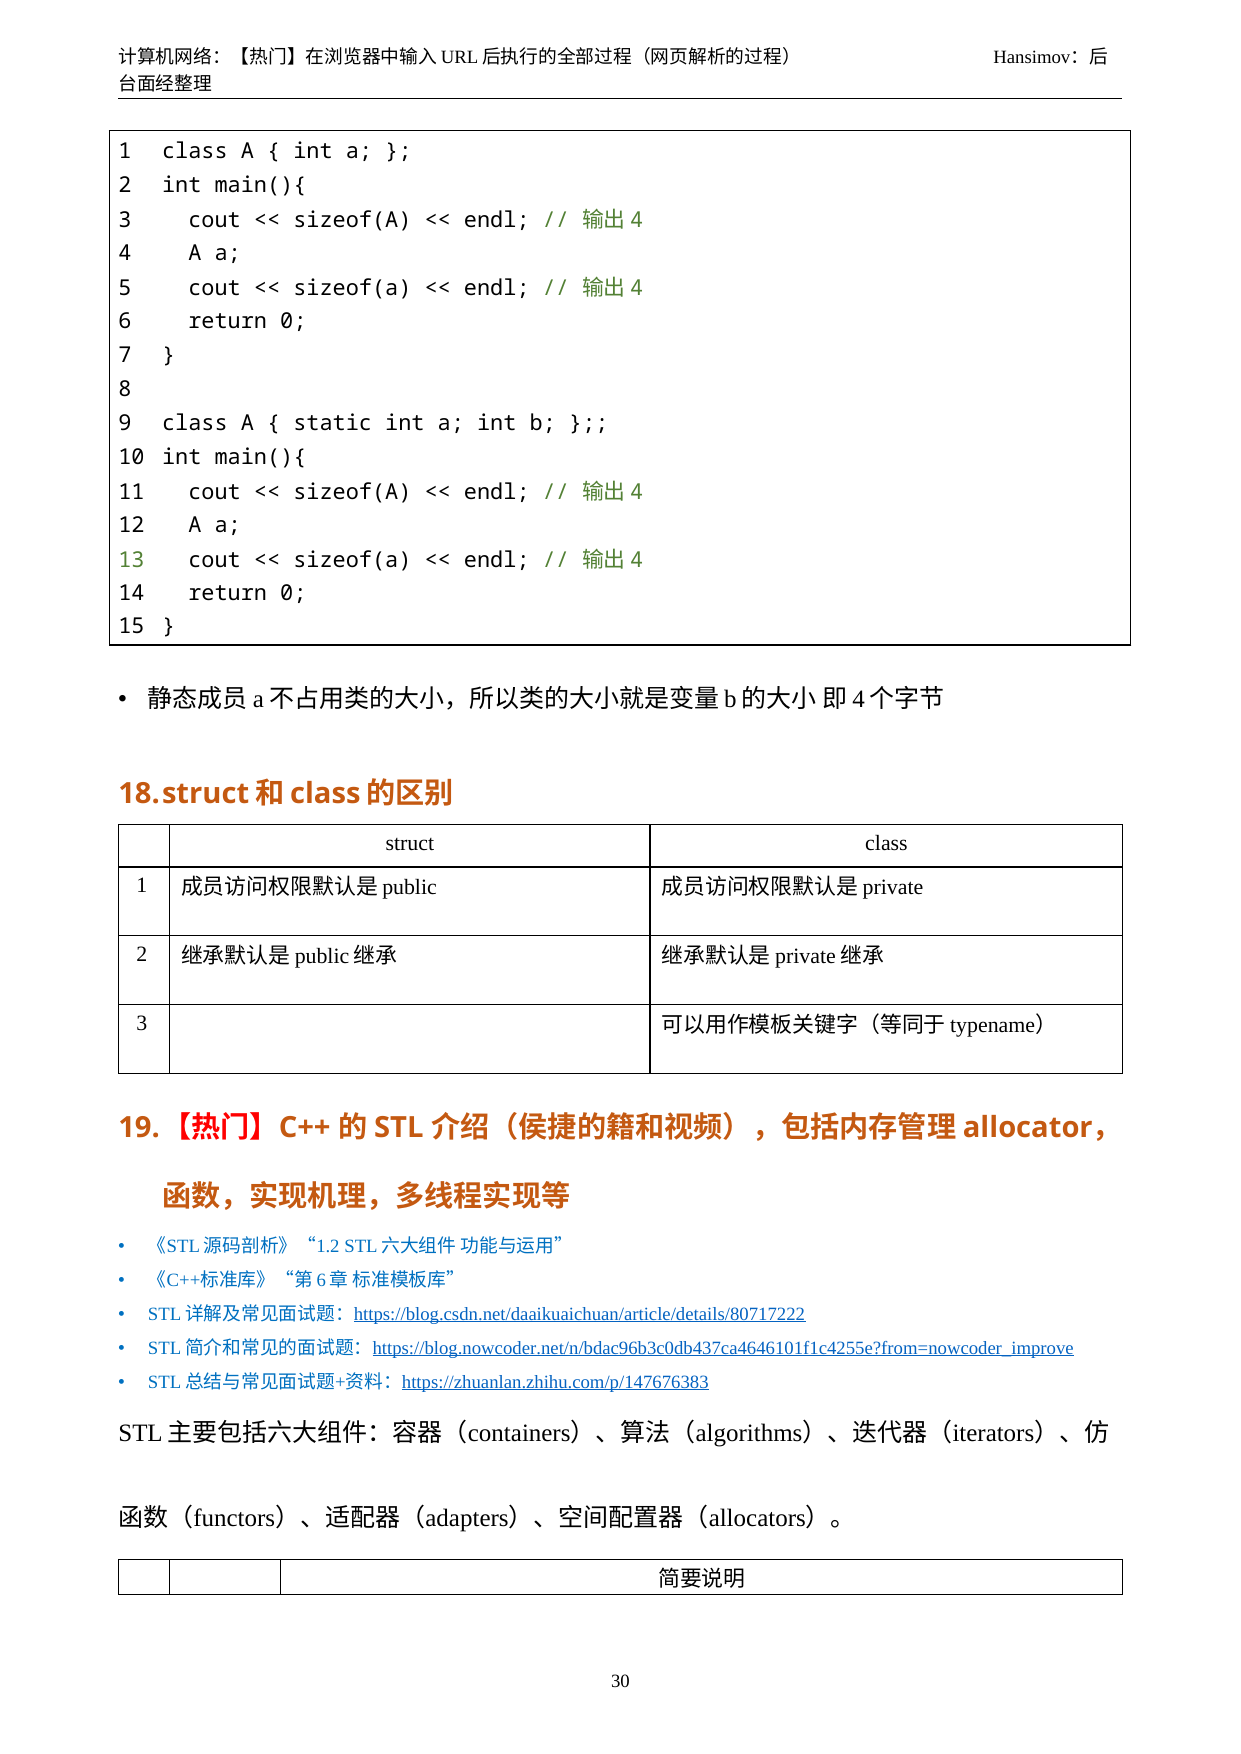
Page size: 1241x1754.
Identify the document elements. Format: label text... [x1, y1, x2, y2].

table_header [119, 1560, 169, 1594]
text 《C++标准库》“第6章 标准模板库” [118, 1261, 1122, 1295]
subtitle struct和class的区别 [118, 756, 1122, 824]
table_cell 成员访问权限默认是public [170, 868, 649, 935]
table_cell [170, 1005, 649, 1073]
table_cell 可以用作模板关键字（等同于typename） [651, 1005, 1122, 1073]
list class A { int a; }; [110, 131, 1130, 167]
text 静态成员a不占用类的大小，所以类的大小就是变量b的大小 即4个字节 [118, 662, 1122, 730]
list A a; [118, 235, 1122, 269]
table_cell [119, 868, 169, 935]
text 《STL源码剖析》“1.2 STL六大组件 功能与运用” [118, 1227, 1122, 1261]
text STL主要包括六大组件：容器（containers）、算法（algorithms）、迭代器（iterators）、仿函数（functors）、适配器（adapters）、空间配置器（allocators）。 [118, 1397, 1122, 1550]
list } [118, 337, 1122, 371]
table_cell [119, 1005, 169, 1073]
list cout << sizeof(A) << endl; // 输出4 [118, 201, 1122, 235]
list cout << sizeof(a) << endl; // 输出4 [118, 541, 1122, 574]
table_cell 继承默认是private继承 [651, 936, 1122, 1004]
table_cell 继承默认是public继承 [170, 936, 649, 1004]
table_header [170, 1560, 280, 1594]
list cout << sizeof(A) << endl; // 输出4 [118, 473, 1122, 507]
text STL详解及常见面试题：https://blog.csdn.net/daaikuaichuan/article/details/80717222 [118, 1295, 1122, 1329]
subtitle 【热门】C++ 的 STL 介绍（侯捷的籍和视频），包括内存管理 allocator，函数，实现机理，多线程实现等 [118, 1091, 1122, 1227]
list class A { static int a; int b; };; [118, 405, 1122, 439]
list int main(){ [118, 439, 1122, 473]
table_cell [119, 936, 169, 1004]
list return 0; [118, 303, 1122, 337]
list int main(){ [118, 167, 1122, 201]
table_header class [651, 825, 1122, 866]
list A a; [118, 507, 1122, 541]
text STL总结与常见面试题+资料：https://zhuanlan.zhihu.com/p/147676383 [118, 1363, 1122, 1397]
table_header [119, 825, 169, 866]
list return 0; [118, 574, 1122, 605]
text STL简介和常见的面试题：https://blog.nowcoder.net/n/bdac96b3c0db437ca4646101f1c4255e?from=nowcoder_improve [118, 1329, 1122, 1363]
table_header 简要说明 [281, 1560, 1122, 1594]
list } [110, 605, 1130, 644]
list cout << sizeof(a) << endl; // 输出4 [118, 269, 1122, 303]
table_header struct [170, 825, 649, 866]
table_cell 成员访问权限默认是private [651, 868, 1122, 935]
